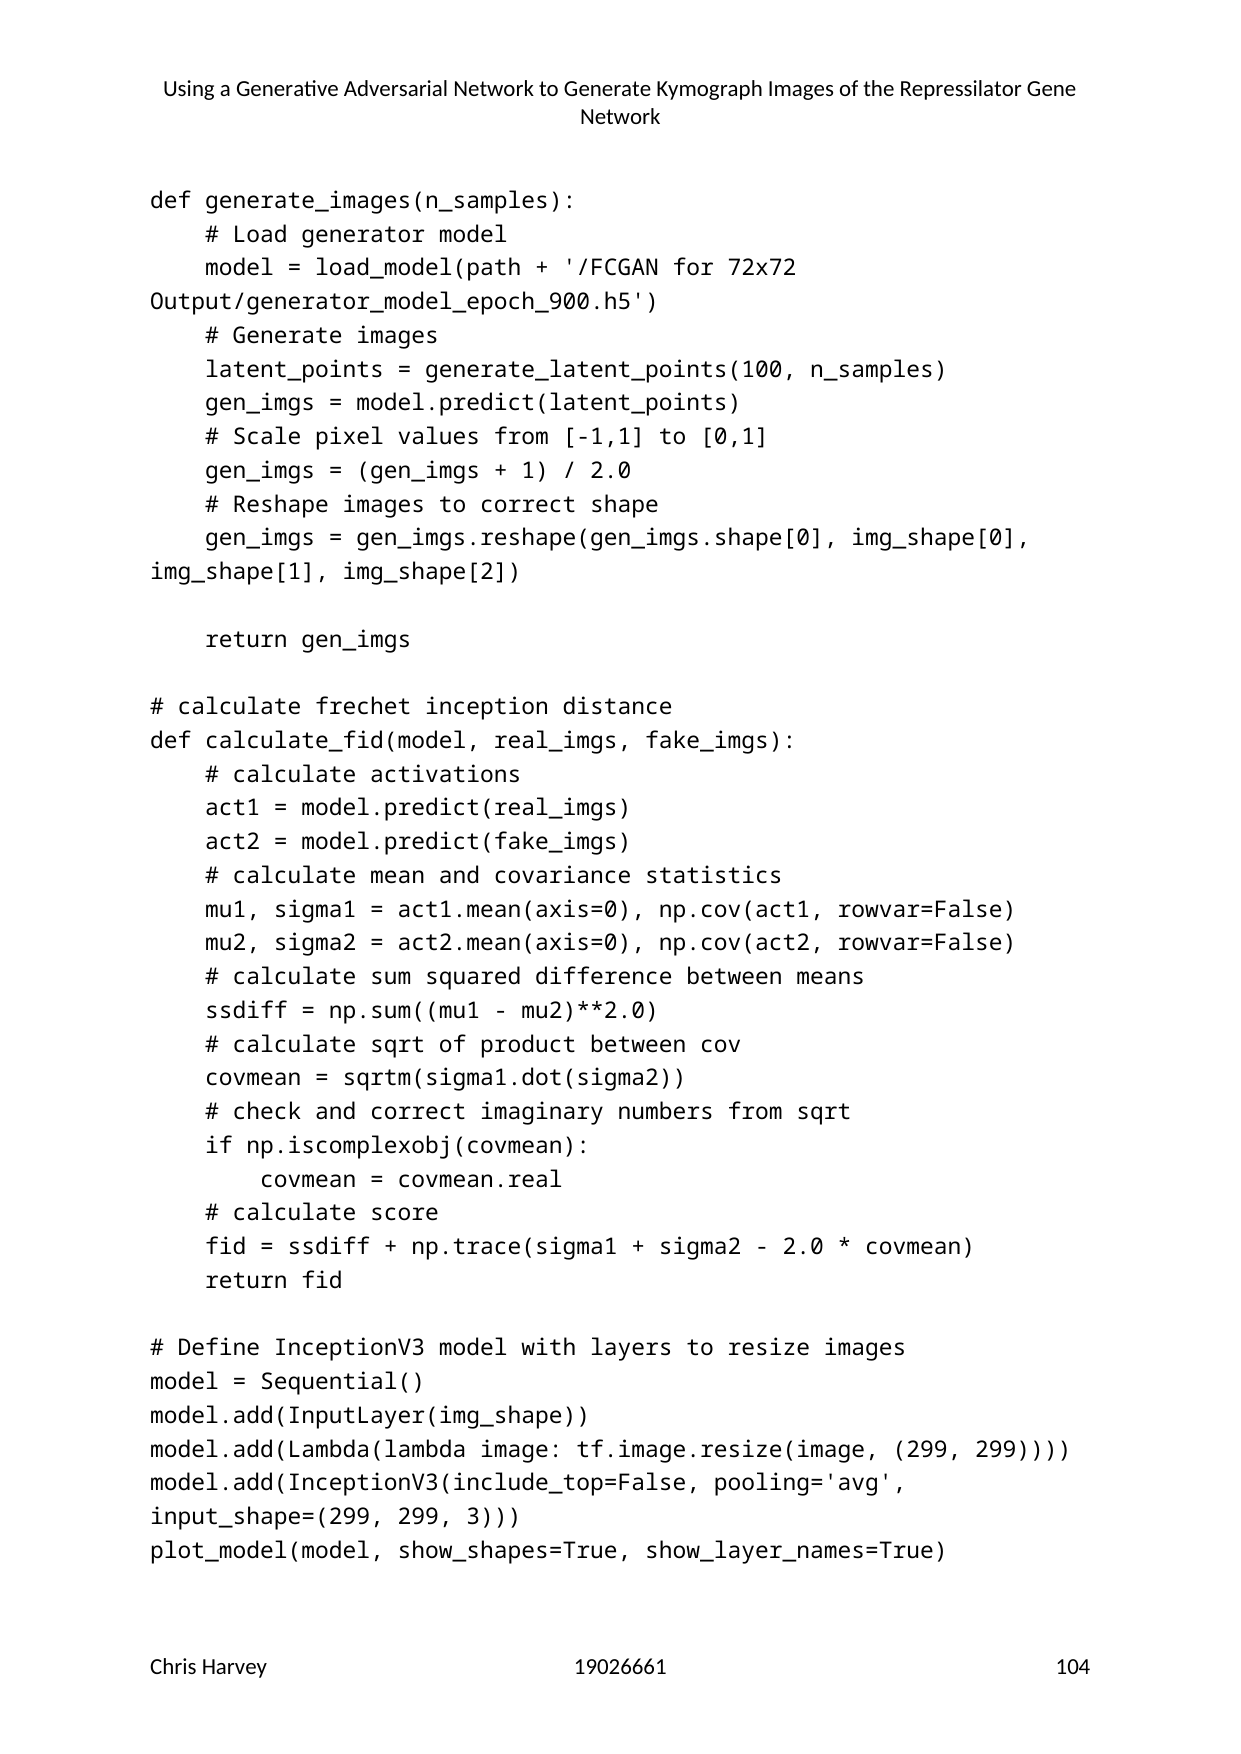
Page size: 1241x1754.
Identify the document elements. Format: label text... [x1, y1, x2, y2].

text # Reshape images to correct shape [150, 487, 1090, 519]
text # calculate score [150, 1196, 1090, 1227]
text act1 = model.predict(real_imgs) [150, 791, 1090, 822]
text plot_model(model, show_shapes=True, show_layer_names=True) [150, 1534, 1090, 1565]
text return gen_imgs [150, 622, 1090, 654]
text gen_imgs = gen_imgs.reshape(gen_imgs.shape[0], img_shape[0], img_shape[1], img_shape[2]) [150, 521, 1090, 586]
text # Define InceptionV3 model with layers to resize images [150, 1331, 1090, 1362]
text # calculate sqrt of product between cov [150, 1027, 1090, 1059]
text gen_imgs = model.predict(latent_points) [150, 386, 1090, 417]
text # calculate activations [150, 757, 1090, 789]
text ssdiff = np.sum((mu1 - mu2)**2.0) [150, 994, 1090, 1025]
text act2 = model.predict(fake_imgs) [150, 825, 1090, 856]
text # Generate images [150, 319, 1090, 350]
text mu1, sigma1 = act1.mean(axis=0), np.cov(act1, rowvar=False) [150, 892, 1090, 924]
text gen_imgs = (gen_imgs + 1) / 2.0 [150, 454, 1090, 485]
text covmean = sqrtm(sigma1.dot(sigma2)) [150, 1061, 1090, 1092]
text model = Sequential() [150, 1365, 1090, 1396]
text def generate_images(n_samples): [150, 184, 1090, 215]
text latent_points = generate_latent_points(100, n_samples) [150, 352, 1090, 384]
text mu2, sigma2 = act2.mean(axis=0), np.cov(act2, rowvar=False) [150, 926, 1090, 957]
text def calculate_fid(model, real_imgs, fake_imgs): [150, 724, 1090, 755]
text # Scale pixel values from [-1,1] to [0,1] [150, 420, 1090, 451]
text # calculate frechet inception distance [150, 690, 1090, 721]
text if np.iscomplexobj(covmean): [150, 1129, 1090, 1160]
text # Load generator model [150, 217, 1090, 249]
text model = load_model(path + '/FCGAN for 72x72 Output/generator_model_epoch_900.h5') [150, 251, 1090, 316]
text # check and correct imaginary numbers from sqrt [150, 1095, 1090, 1126]
text model.add(InputLayer(img_shape)) [150, 1399, 1090, 1430]
text return fid [150, 1264, 1090, 1295]
text # calculate sum squared difference between means [150, 960, 1090, 991]
text covmean = covmean.real [150, 1162, 1090, 1194]
text # calculate mean and covariance statistics [150, 859, 1090, 890]
text fid = ssdiff + np.trace(sigma1 + sigma2 - 2.0 * covmean) [150, 1230, 1090, 1261]
text model.add(Lambda(lambda image: tf.image.resize(image, (299, 299)))) [150, 1432, 1090, 1464]
text model.add(InceptionV3(include_top=False, pooling='avg', input_shape=(299, 299, 3))) [150, 1466, 1090, 1531]
